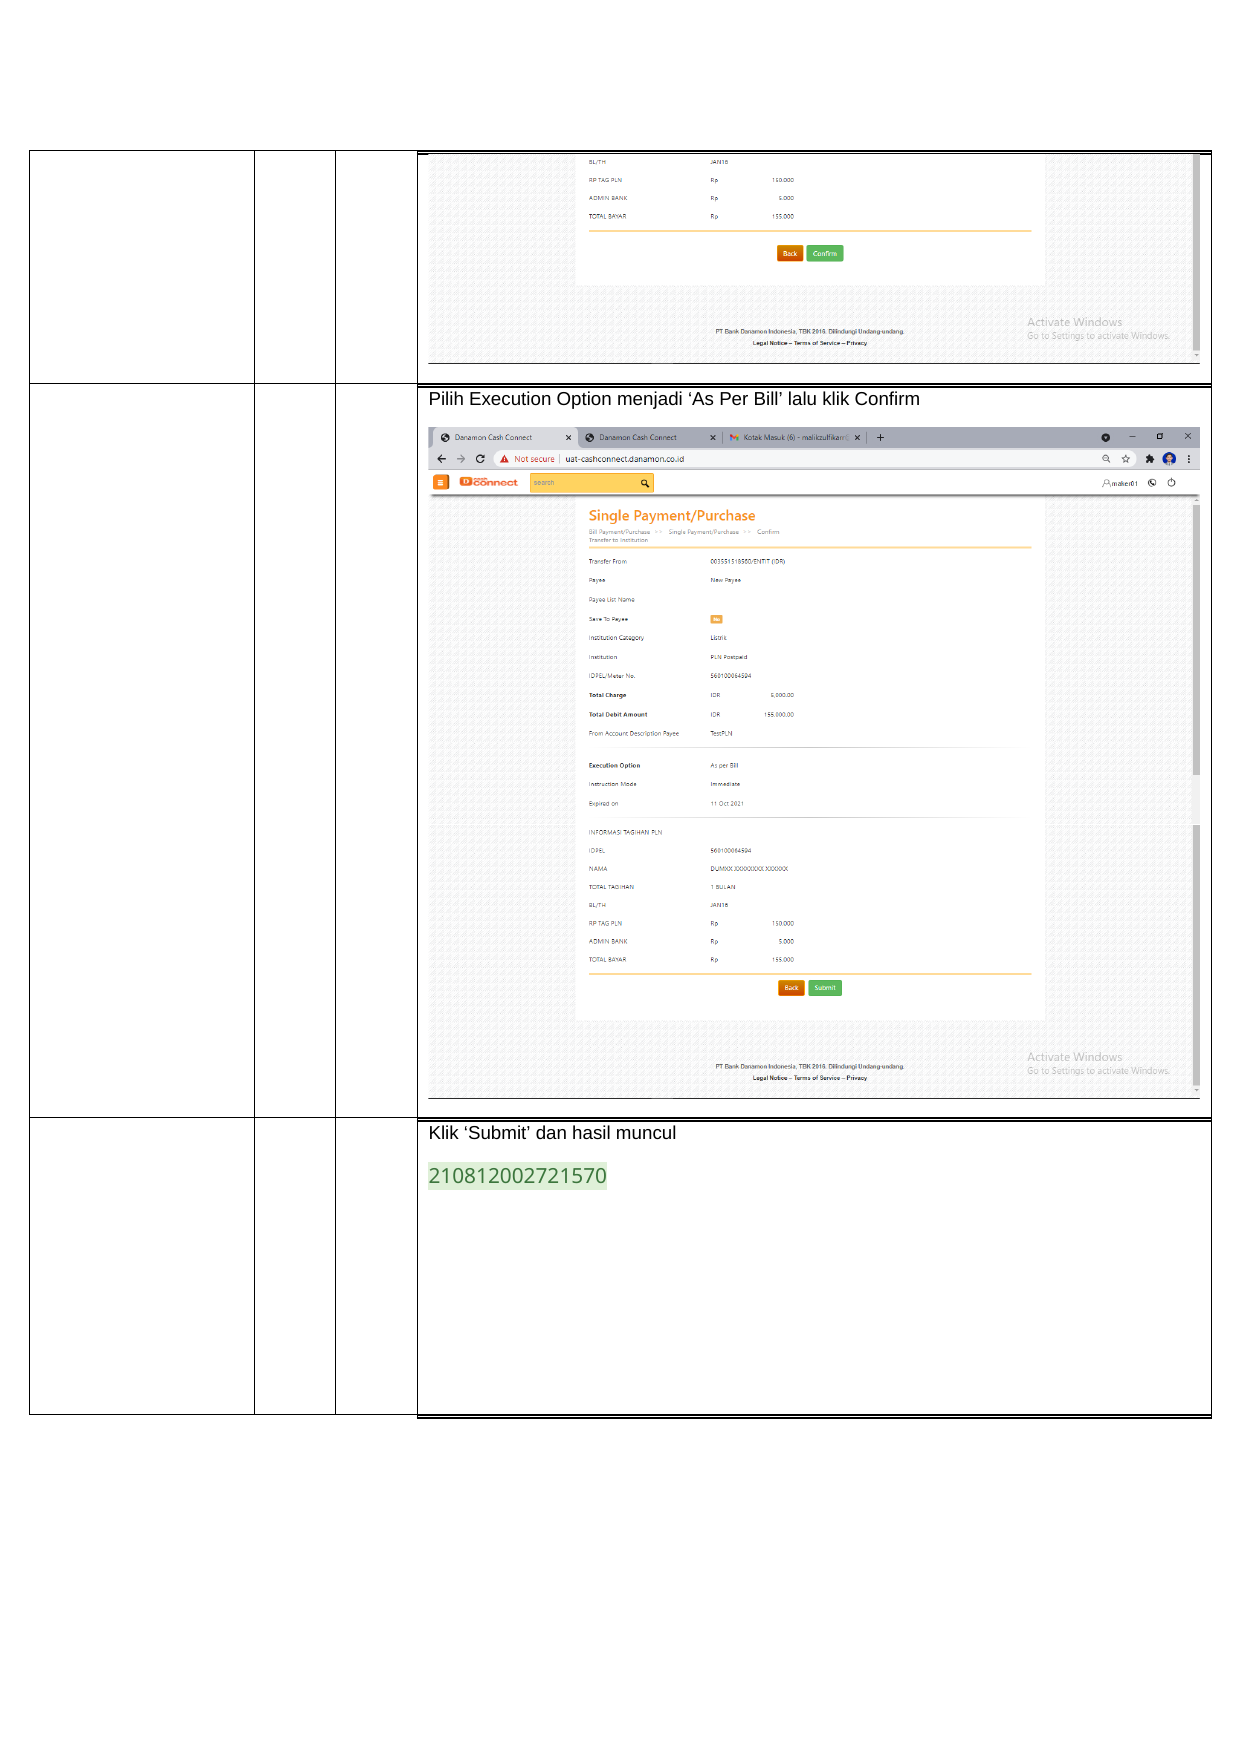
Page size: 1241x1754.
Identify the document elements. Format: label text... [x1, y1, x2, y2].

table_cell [418, 1122, 1211, 1414]
picture [428, 825, 1200, 1099]
table_cell Klik ‘Continue’ [418, 155, 1211, 383]
picture [428, 154, 1200, 364]
table_cell [336, 384, 417, 1117]
table_cell [336, 1118, 417, 1414]
table_cell [30, 384, 254, 1117]
table_cell [30, 151, 254, 383]
table_cell Pilih Execution Option menjadi ‘As Per Bill’ lalu klik Confirm [418, 388, 1211, 1117]
table_cell [255, 384, 335, 1117]
picture [428, 427, 1200, 824]
table_cell [30, 1118, 254, 1414]
table_cell [255, 151, 335, 383]
table_cell [255, 1118, 335, 1414]
table_cell [336, 151, 417, 383]
